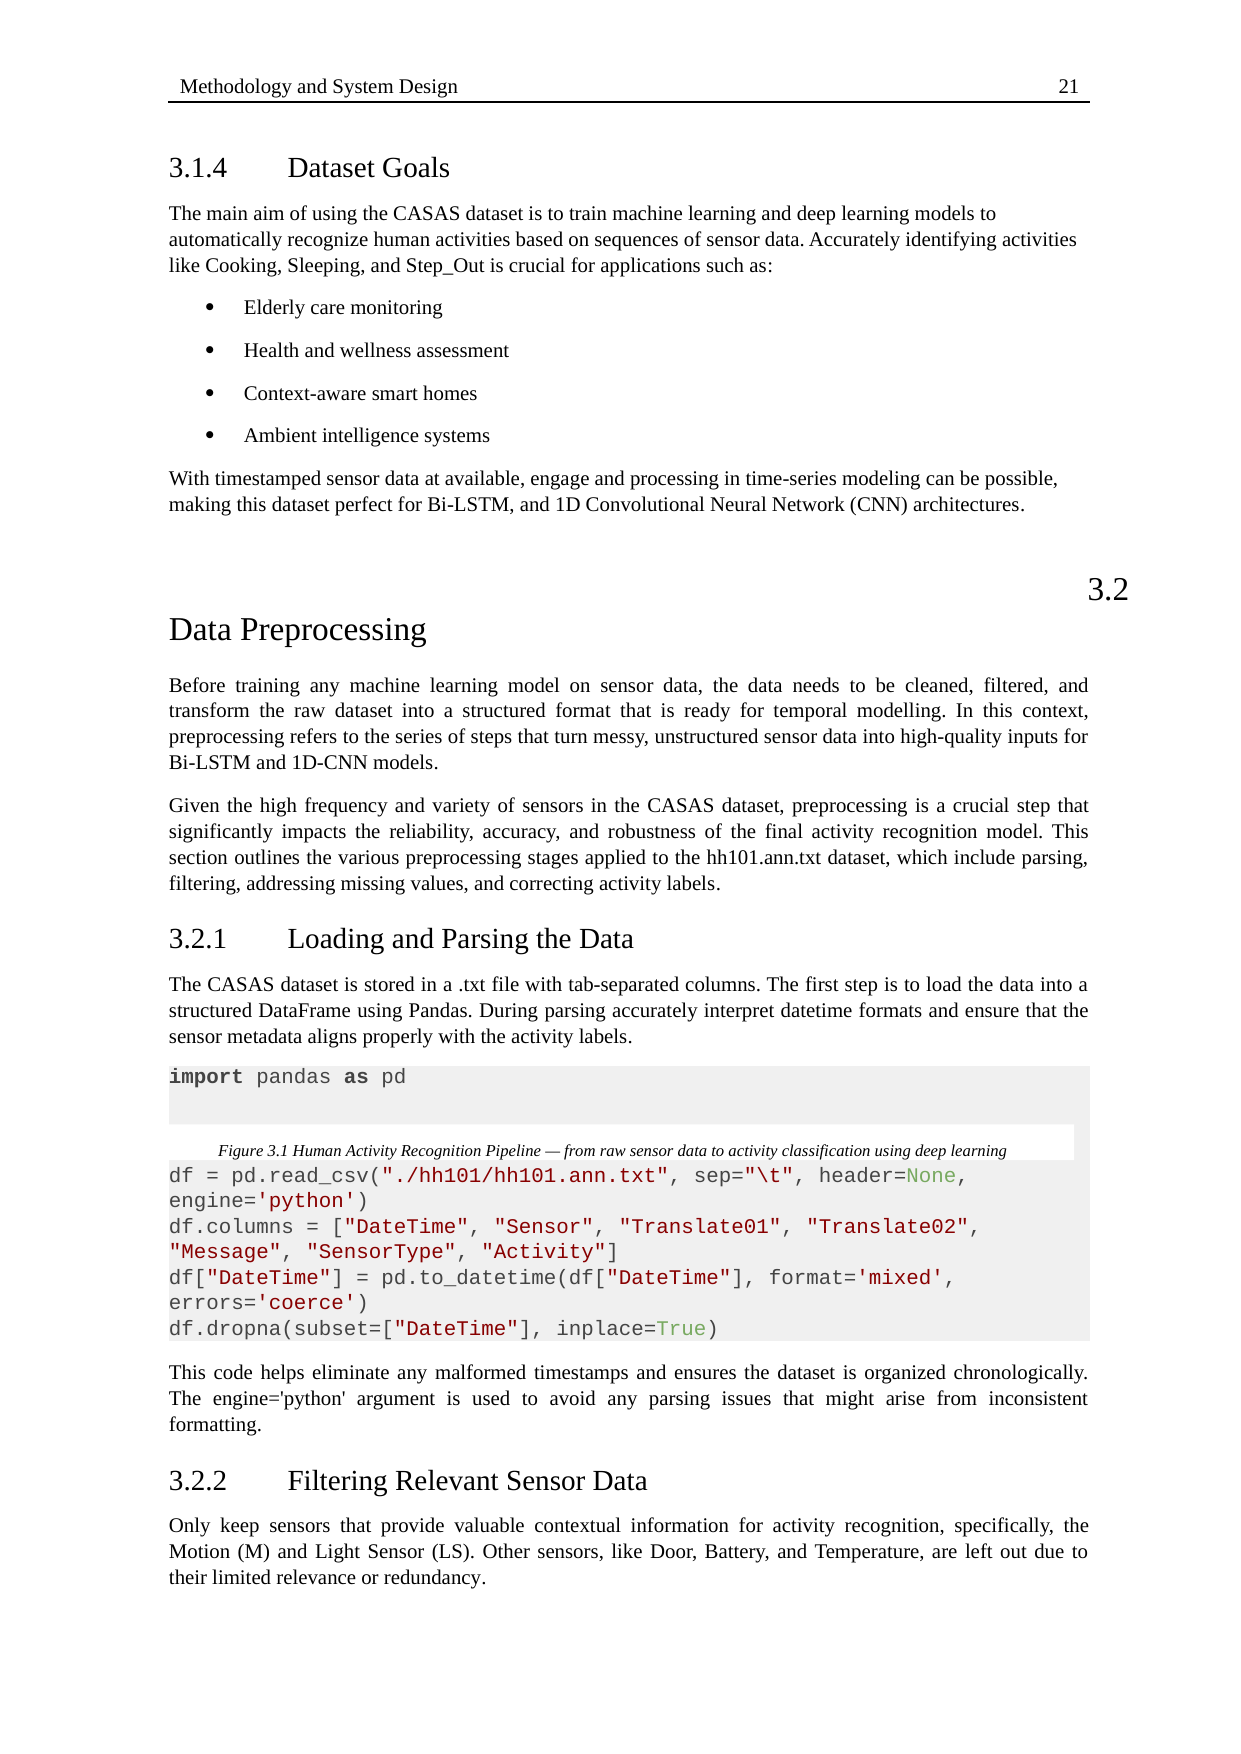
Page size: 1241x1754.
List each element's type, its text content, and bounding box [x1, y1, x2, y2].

list Elderly care monitoring [206, 295, 1090, 319]
text With timestamped sensor data at available, engage and processing in time-series modeling can be possible, making this dataset perfect for Bi-LSTM, and 1D Convolutional Neural Network (CNN) architectures. [169, 466, 1090, 516]
text import pandas as pd df = pd.read_csv("./hh101/hh101.ann.txt", sep="\t", header=None, engine='python') df.columns = ["DateTime", "Sensor", "Translate01", "Translate02", "Message", "SensorType", "Activity"] df["DateTime"] = pd.to_datetime(df["DateTime"], format='mixed', errors='coerce') df.dropna(subset=["DateTime"], inplace=True) [169, 1066, 1090, 1341]
text This code helps eliminate any malformed timestamps and ensures the dataset is organized chronologically. The engine='python' argument is used to avoid any parsing issues that might arise from inconsistent formatting. [169, 1360, 1090, 1436]
text Given the high frequency and variety of sensors in the CASAS dataset, preprocessing is a crucial step that significantly impacts the reliability, accuracy, and robustness of the final activity recognition model. This section outlines the various preprocessing stages applied to the hh101.ann.txt dataset, which include parsing, filtering, addressing missing values, and correcting activity labels. [169, 793, 1090, 895]
subtitle Filtering Relevant Sensor Data [169, 1463, 1090, 1496]
list Health and wellness assessment [206, 338, 1090, 362]
subtitle Loading and Parsing the Data [169, 922, 1090, 955]
list Context-aware smart homes [206, 380, 1090, 404]
list Ambient intelligence systems [206, 423, 1090, 447]
text The main aim of using the CASAS dataset is to train machine learning and deep learning models to automatically recognize human activities based on sequences of sensor data. Accurately identifying activities like Cooking, Sleeping, and Step_Out is crucial for applications such as: [169, 201, 1090, 277]
subtitle Dataset Goals [169, 151, 1090, 184]
text Only keep sensors that provide valuable contextual information for activity recognition, specifically, the Motion (M) and Light Sensor (LS). Other sensors, like Door, Battery, and Temperature, are left out due to their limited relevance or redundancy. [169, 1513, 1090, 1589]
text Before training any machine learning model on sensor data, the data needs to be cleaned, filtered, and transform the raw dataset into a structured format that is ready for temporal modelling. In this context, preprocessing refers to the series of steps that turn messy, unstructured sensor data into high-quality inputs for Bi-LSTM and 1D-CNN models. [169, 672, 1090, 774]
subtitle Data Preprocessing [169, 567, 1090, 647]
text The CASAS dataset is stored in a .txt file with tab-separated columns. The first step is to load the data into a structured DataFrame using Pandas. During parsing accurately interpret datetime formats and ensure that the sensor metadata aligns properly with the activity labels. [169, 972, 1090, 1048]
